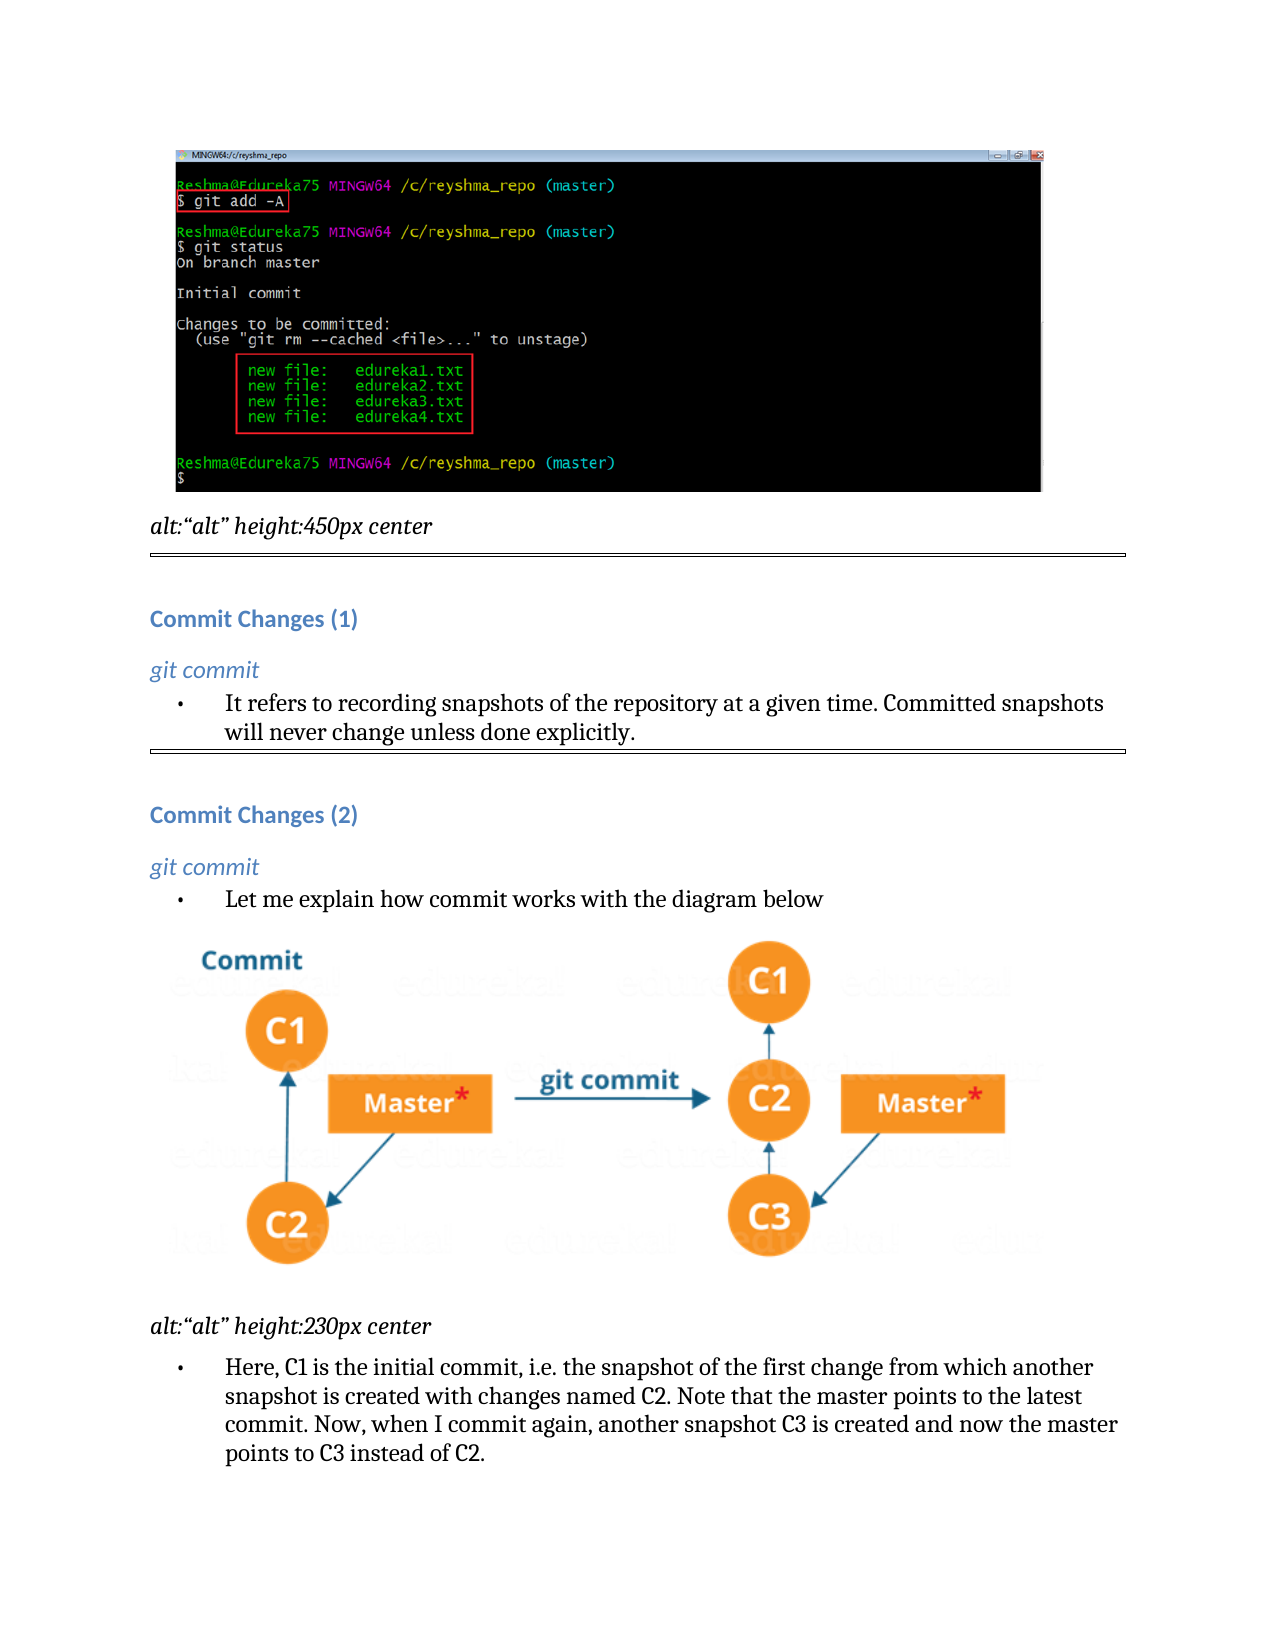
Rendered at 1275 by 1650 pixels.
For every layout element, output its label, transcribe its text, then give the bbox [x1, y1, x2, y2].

text alt:“alt” height:450px center [150, 512, 1125, 541]
subtitle Commit Changes (1) [150, 603, 1125, 633]
picture [168, 150, 1044, 492]
list Here, C1 is the initial commit, i.e. the snapshot of the first change from which another snapshot is created with changes named C2. Note that the master points to the latest commit. Now, when I commit again, another snapshot C3 is created and now the master points to C3 instead of C2. [175, 1353, 1125, 1468]
text alt:“alt” height:230px center [150, 1312, 1125, 1340]
picture [168, 917, 1044, 1291]
list It refers to recording snapshots of the repository at a given time. Committed snapshots will never change unless done explicitly. [175, 689, 1125, 746]
subtitle git commit [150, 851, 1125, 881]
subtitle git commit [150, 654, 1125, 685]
list Let me explain how commit works with the diagram below [175, 885, 1125, 914]
subtitle Commit Changes (2) [150, 799, 1125, 830]
